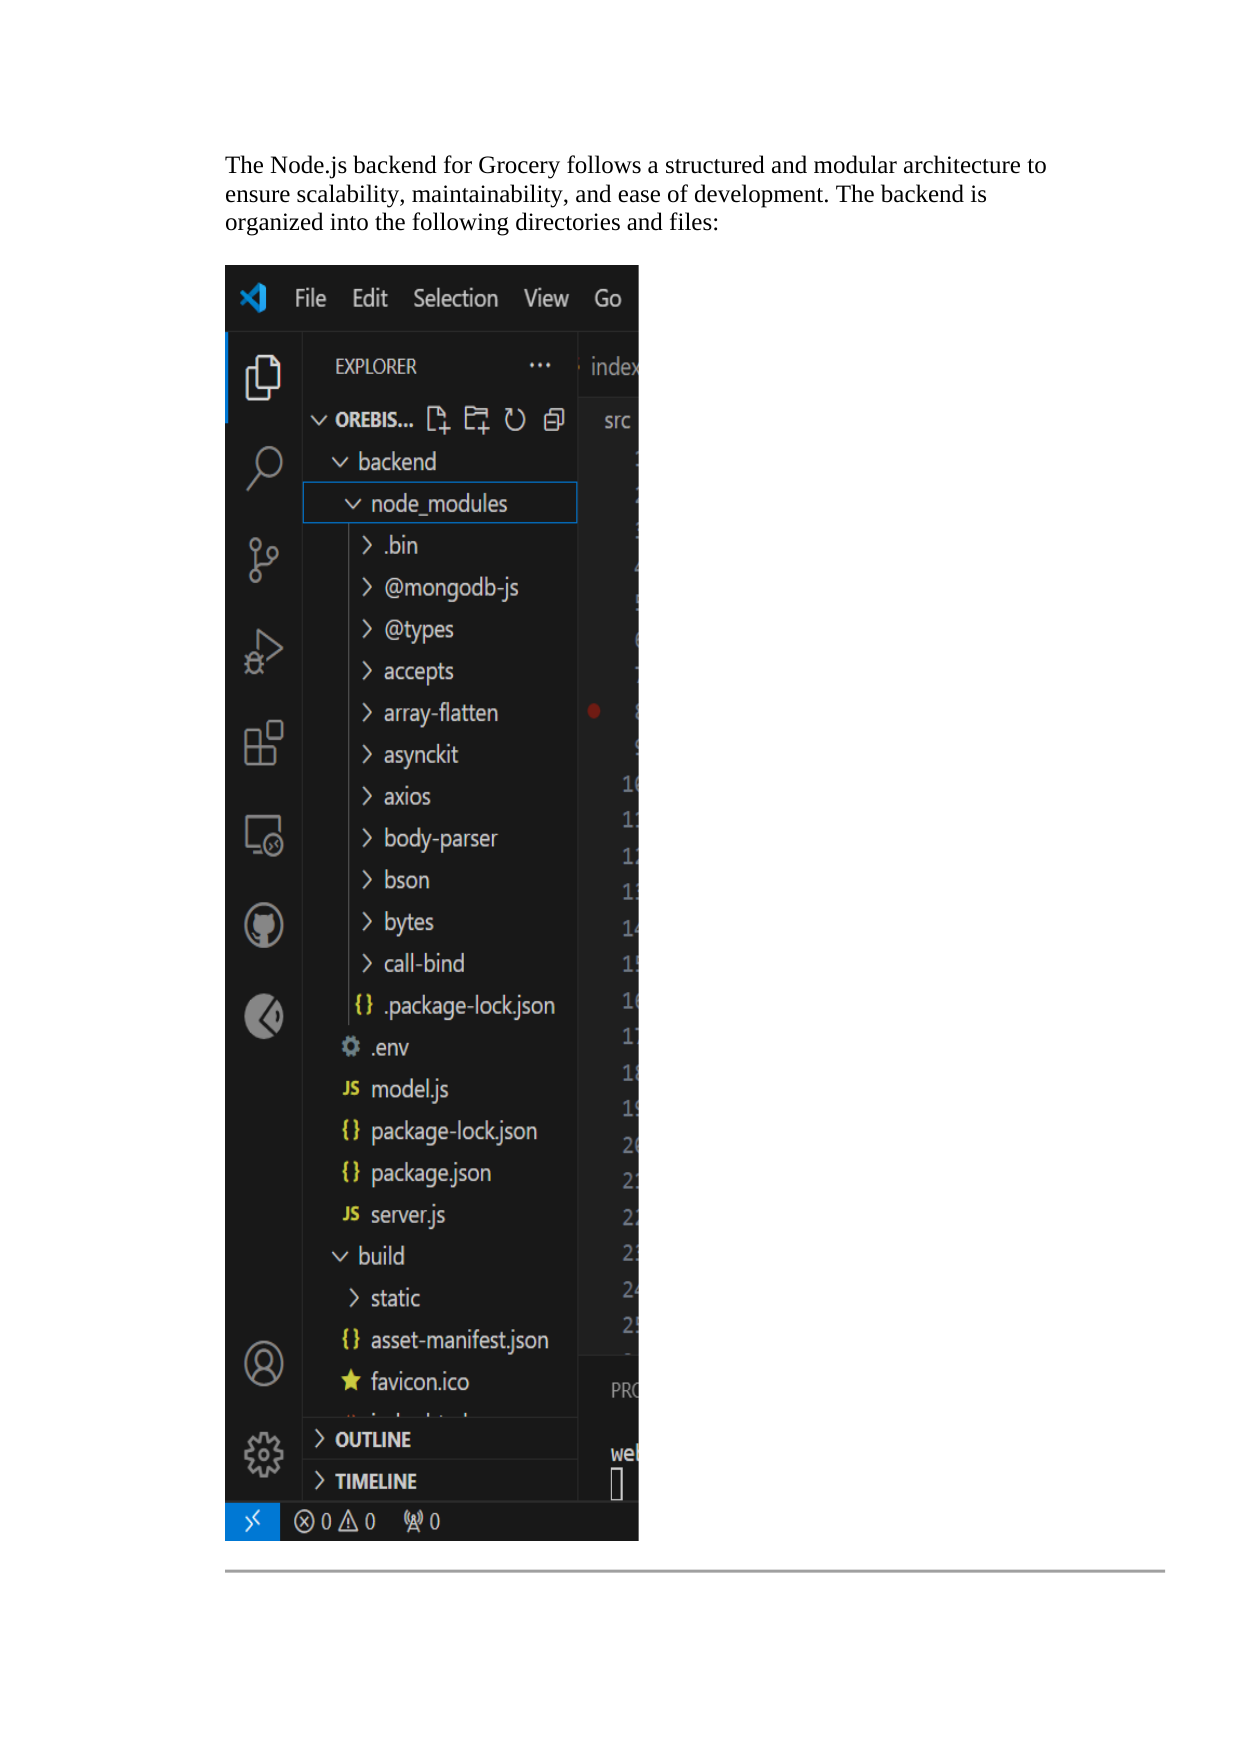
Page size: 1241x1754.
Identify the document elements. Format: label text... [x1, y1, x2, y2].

text The Node.js backend for Grocery follows a structured and modular architecture to ensure scalability, maintainability, and ease of development. The backend is organized into the following directories and files: [225, 150, 1090, 236]
picture [225, 265, 639, 1541]
